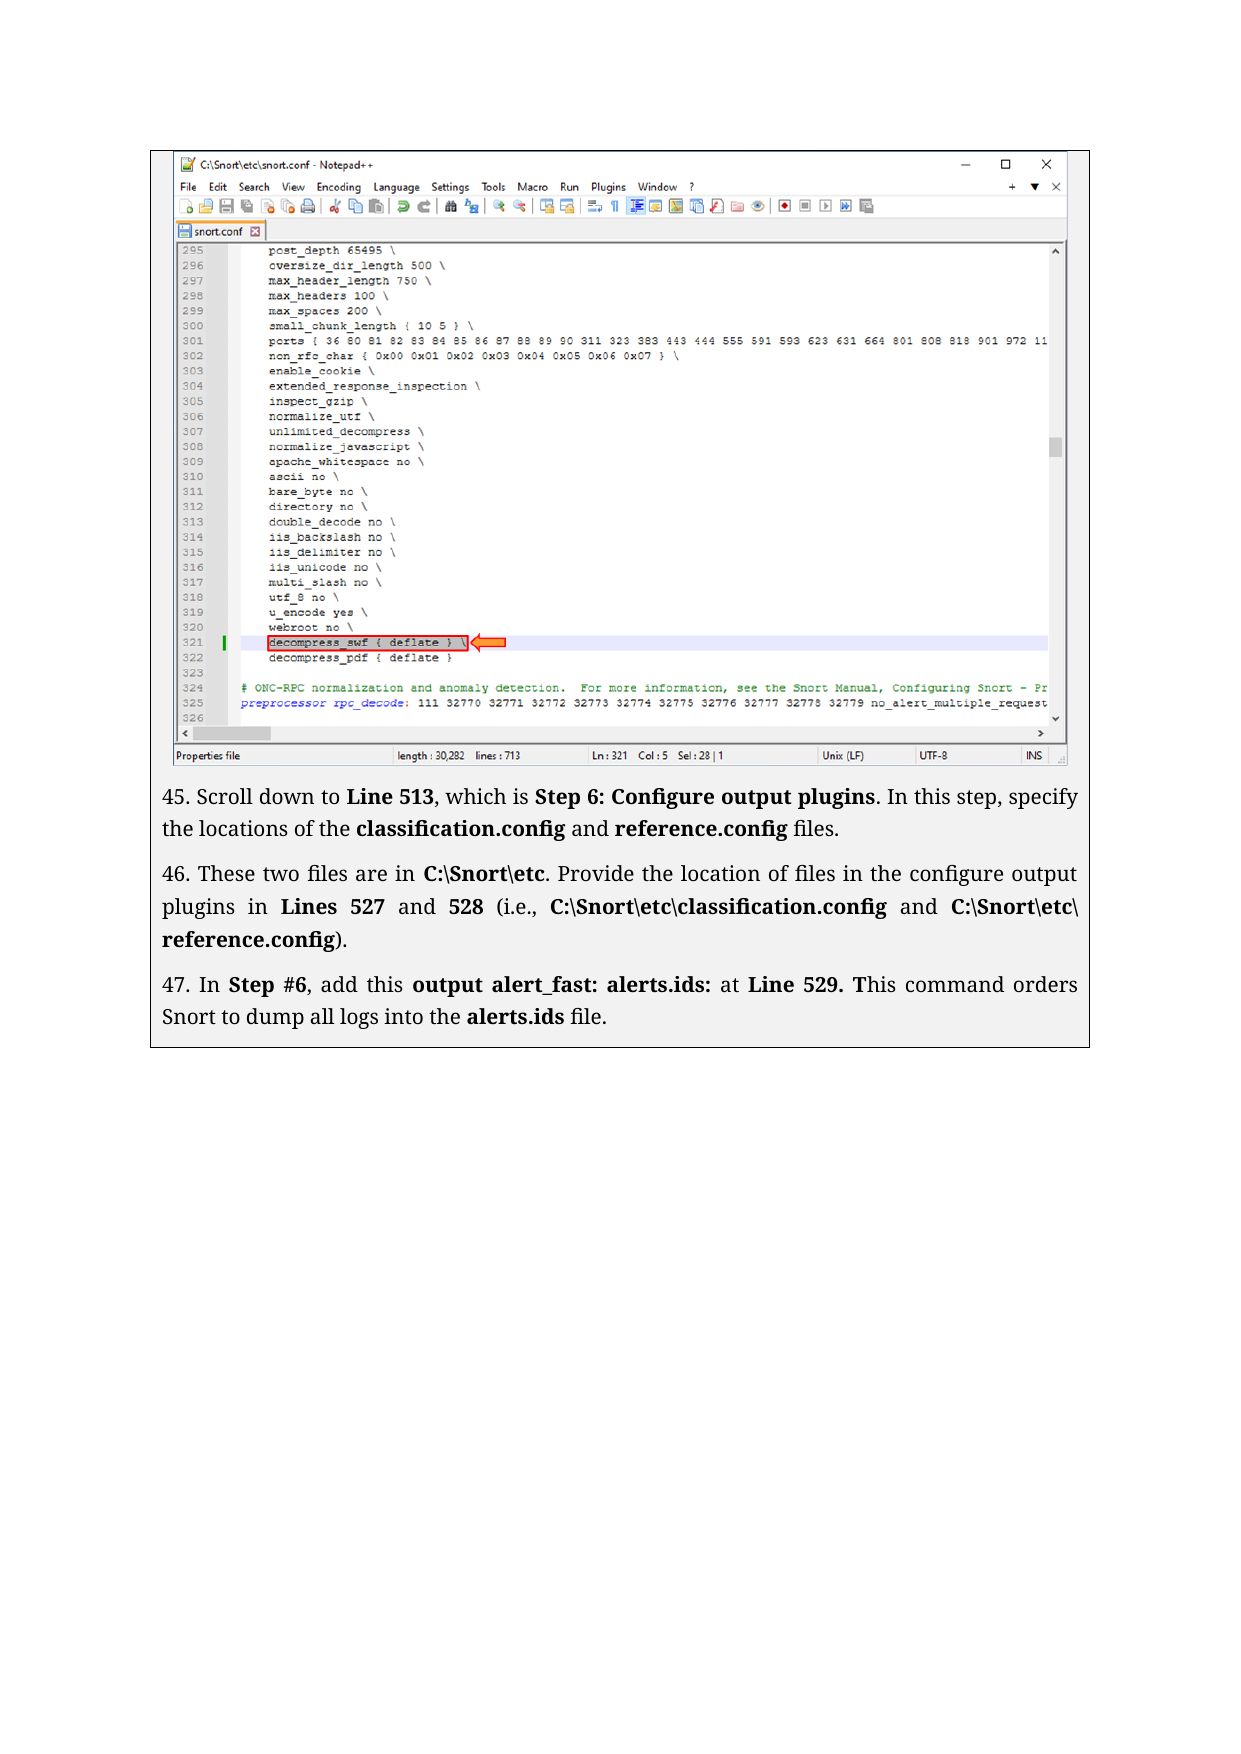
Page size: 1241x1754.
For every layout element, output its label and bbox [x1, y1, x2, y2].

table_header [151, 151, 1089, 1047]
picture [172, 151, 1068, 766]
